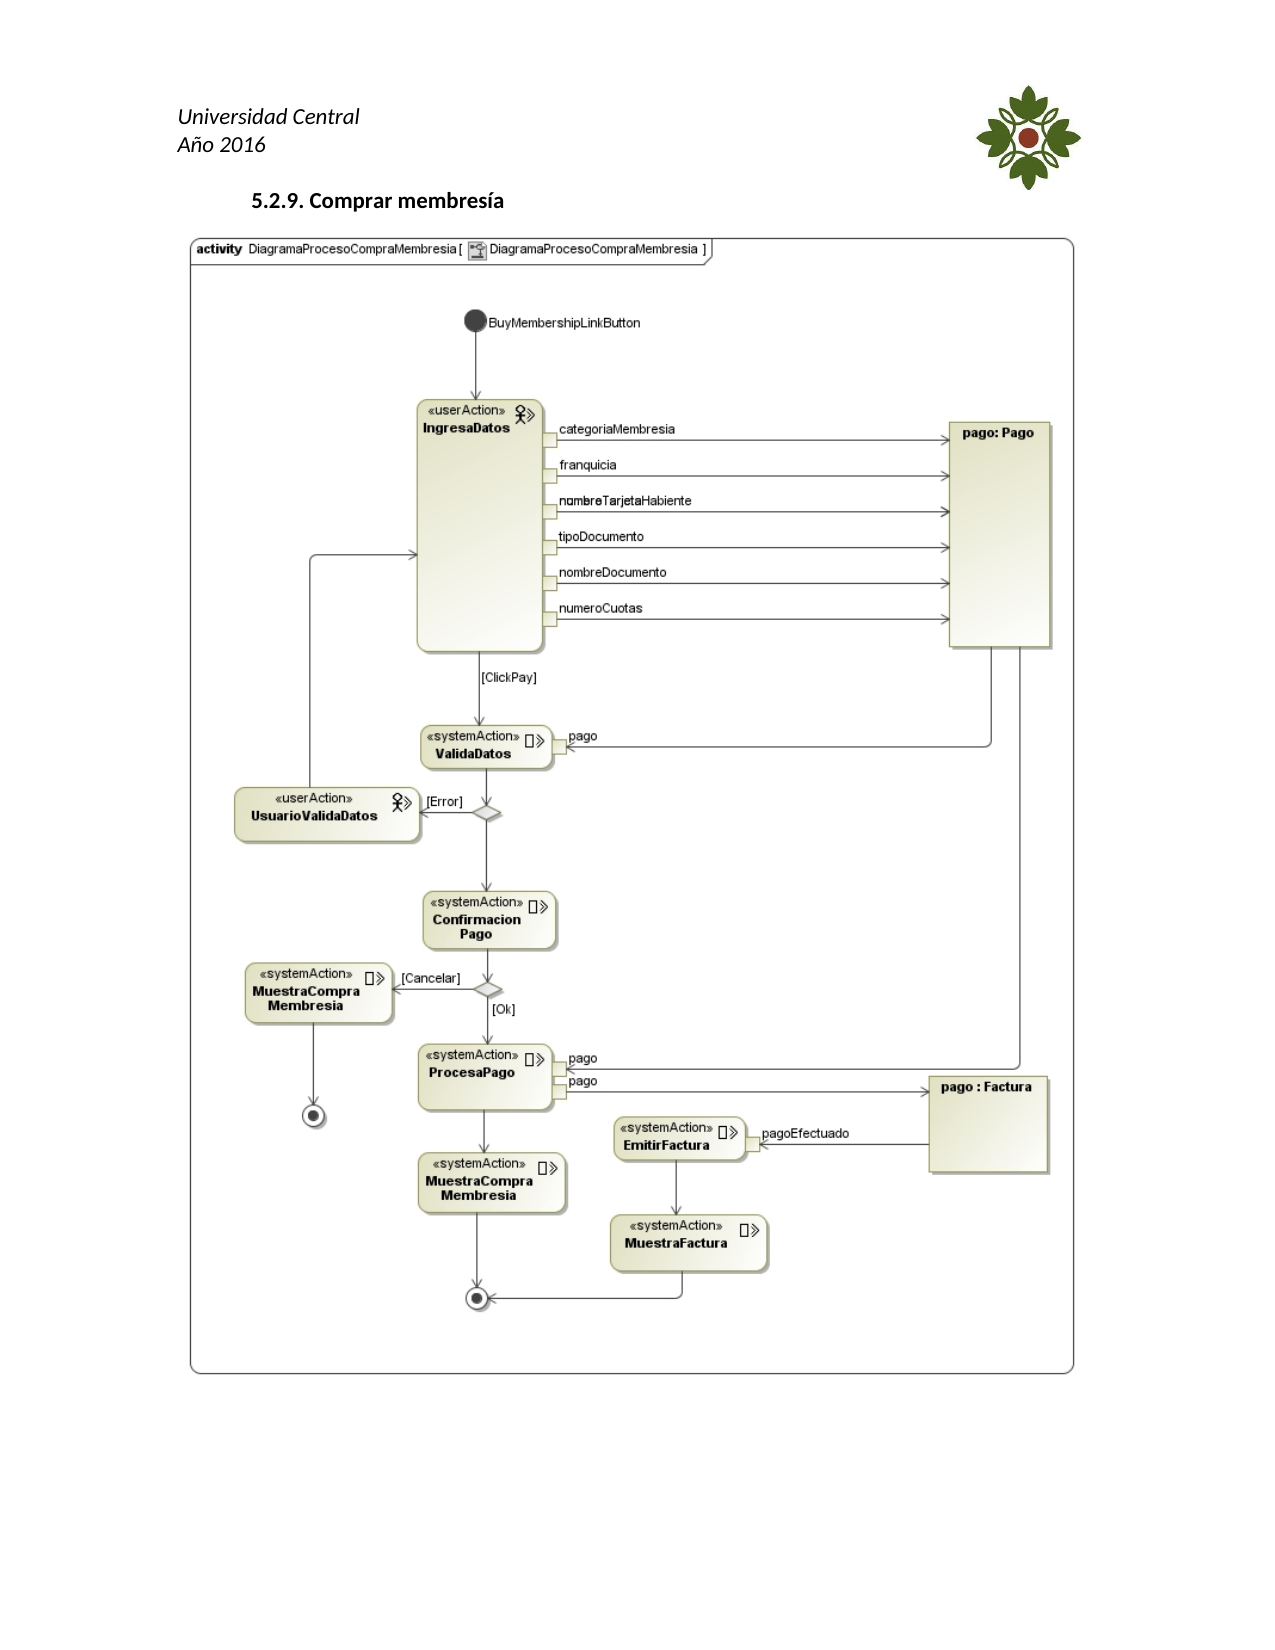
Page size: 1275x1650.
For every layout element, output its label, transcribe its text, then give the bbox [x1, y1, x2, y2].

picture [184, 232, 1091, 1391]
text 5.2.9. Comprar membresía [177, 186, 1098, 214]
picture [974, 85, 1083, 186]
